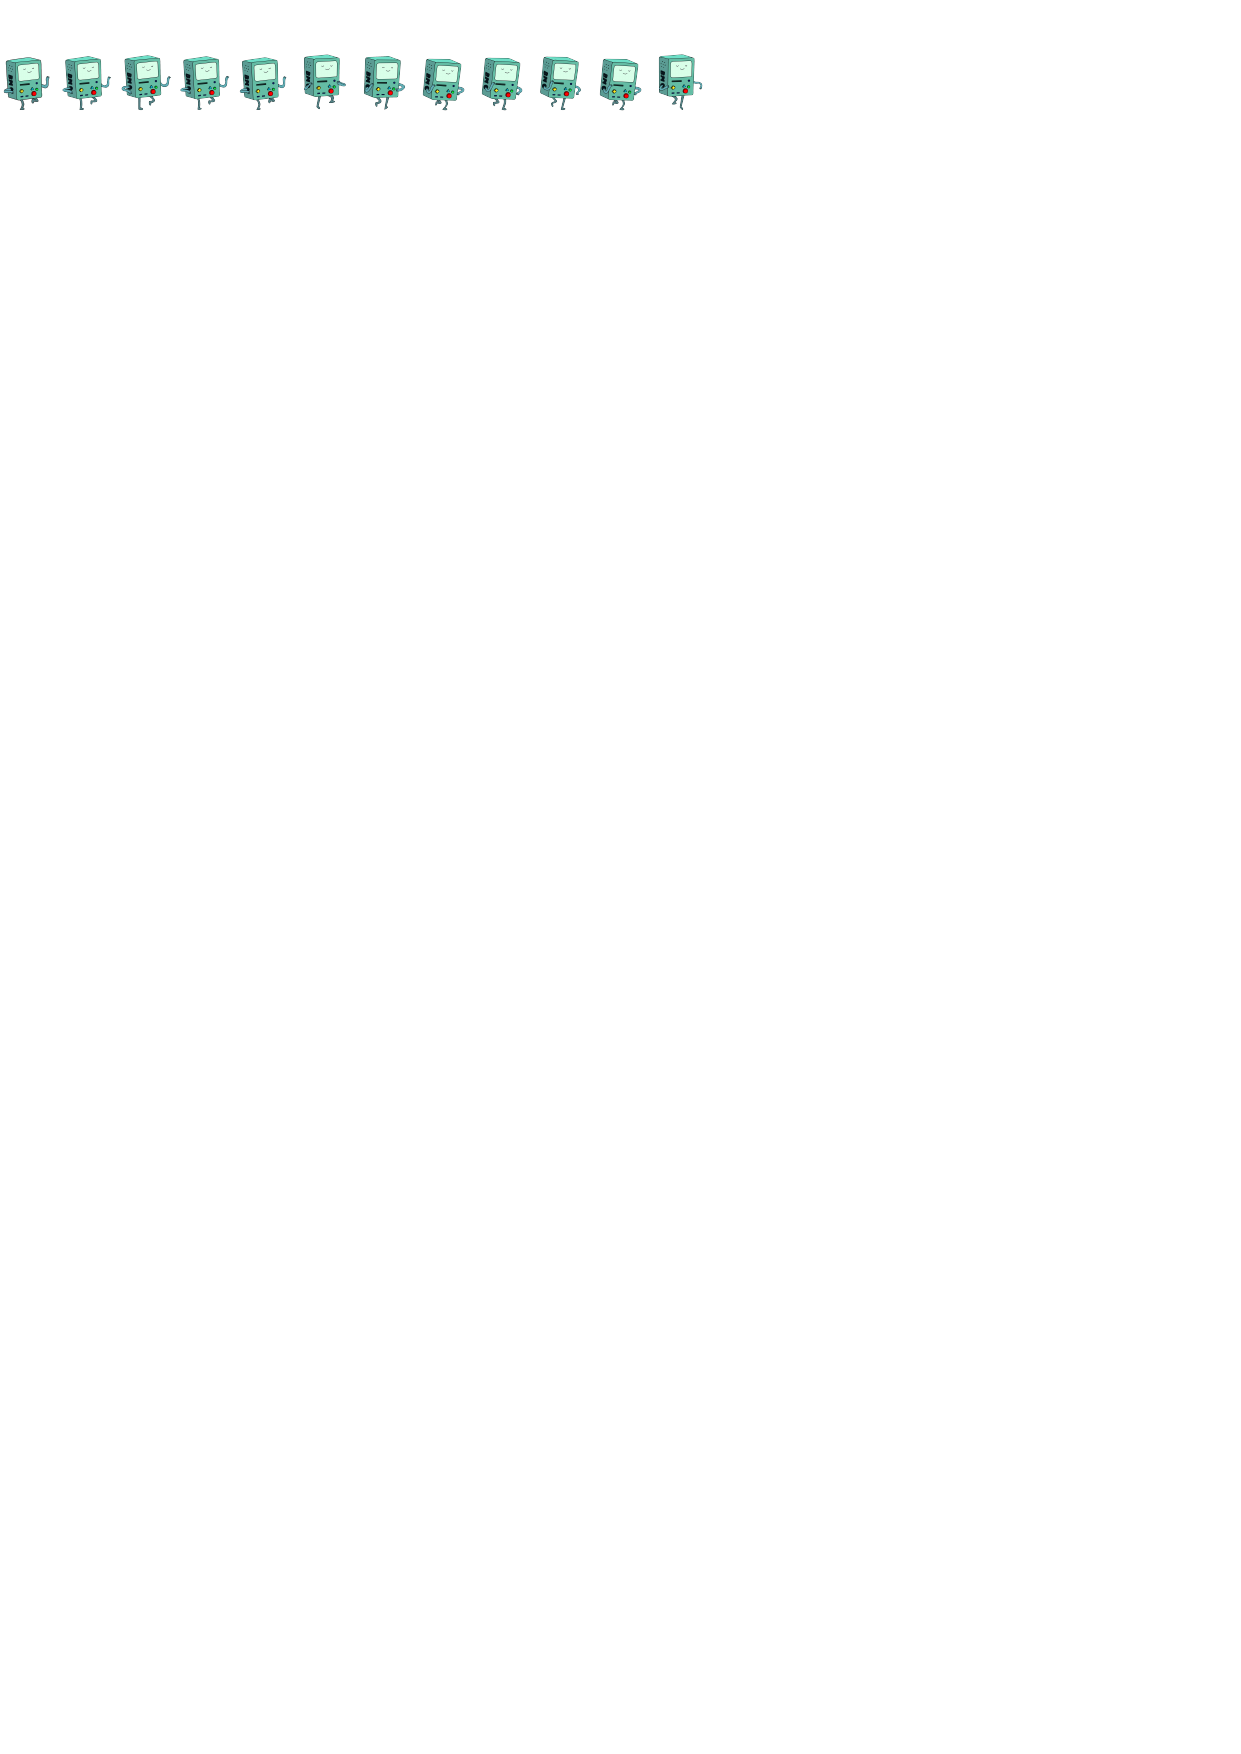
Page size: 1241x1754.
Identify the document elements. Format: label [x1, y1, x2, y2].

picture [0, 53, 709, 113]
